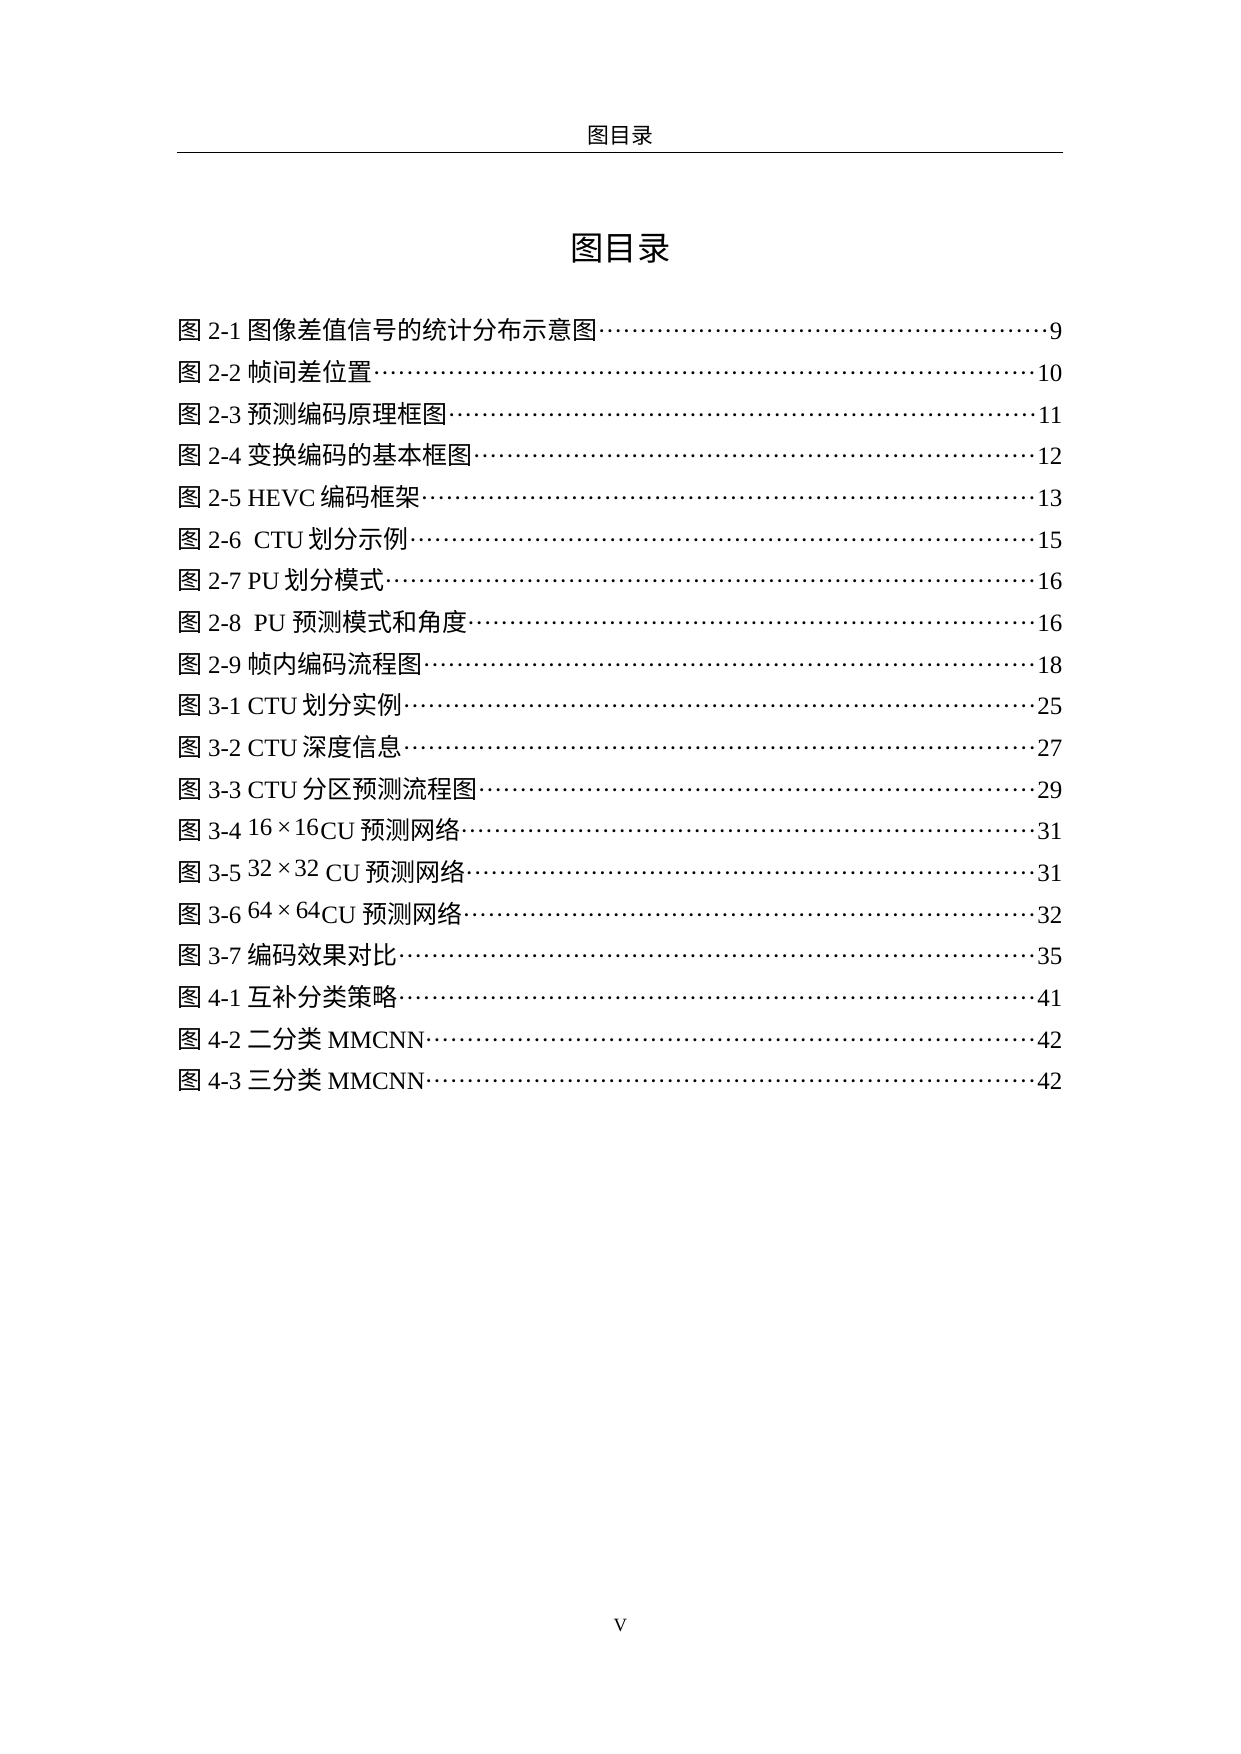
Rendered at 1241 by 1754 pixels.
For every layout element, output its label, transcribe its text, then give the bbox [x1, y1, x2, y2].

text 图 2-1 图像差值信号的统计分布示意图 9 [177, 306, 1063, 348]
text 图 2-8 PU 预测模式和角度 16 [177, 598, 1063, 640]
text 图 3-5 CU预测网络 31 [177, 848, 1063, 890]
text 图 2-5 HEVC编码框架 13 [177, 473, 1063, 515]
text 图 3-7 编码效果对比 35 [177, 931, 1063, 973]
text 图 2-6 CTU划分示例 15 [177, 515, 1063, 556]
text 图 2-4 变换编码的基本框图 12 [177, 431, 1063, 473]
text 图 3-3 CTU分区预测流程图 29 [177, 765, 1063, 806]
text 图 2-7 PU划分模式 16 [177, 556, 1063, 598]
text 图 3-4 CU预测网络 31 [177, 806, 1063, 848]
text 图目录 [177, 227, 1063, 269]
text 图 4-2 二分类MMCNN 42 [177, 1015, 1063, 1056]
text 图 2-9 帧内编码流程图 18 [177, 640, 1063, 681]
text 图 3-6 CU 预测网络 32 [177, 890, 1063, 931]
text 图 2-2 帧间差位置 10 [177, 348, 1063, 390]
text 图 4-3 三分类MMCNN 42 [177, 1056, 1063, 1098]
text 图 3-2 CTU深度信息 27 [177, 723, 1063, 765]
text 图 4-1 互补分类策略 41 [177, 973, 1063, 1015]
text 图 3-1 CTU划分实例 25 [177, 681, 1063, 723]
text 图 2-3 预测编码原理框图 11 [177, 390, 1063, 431]
